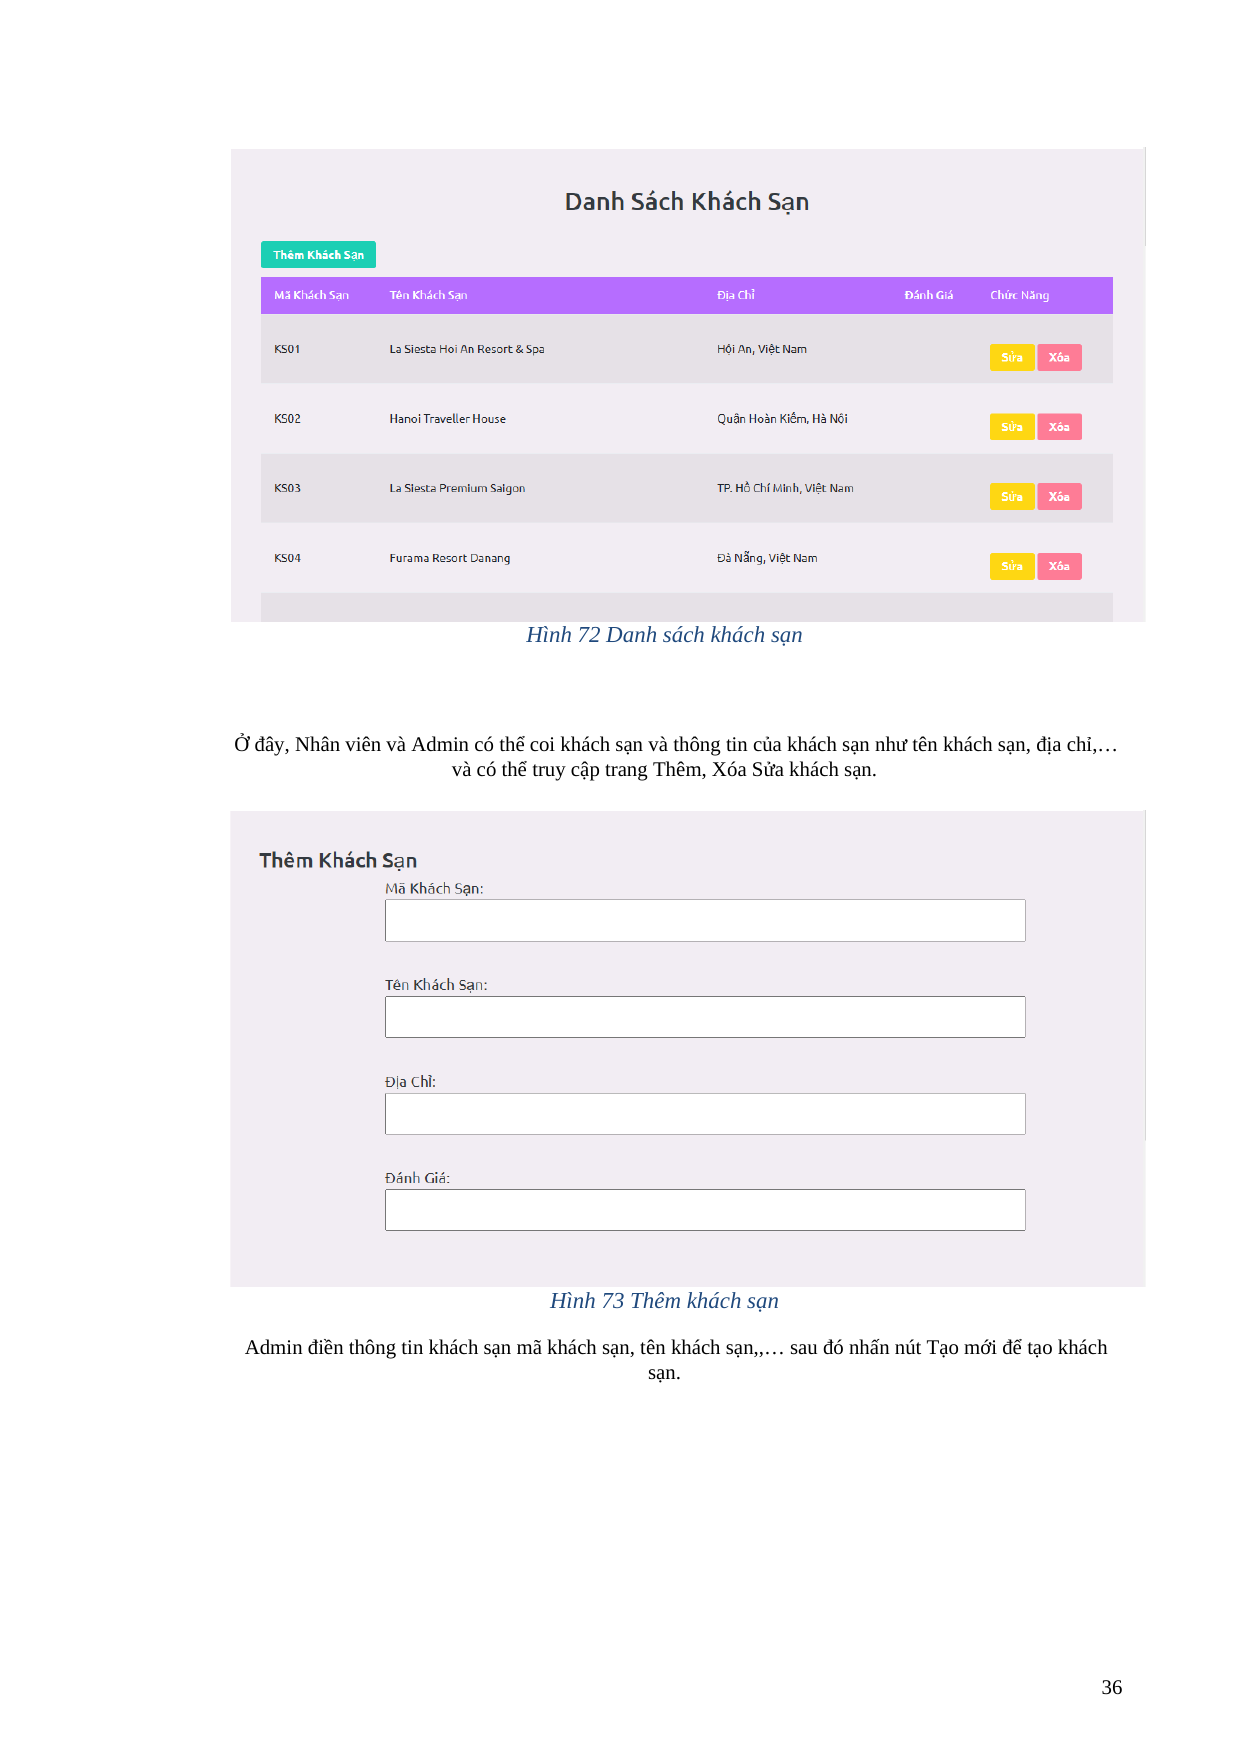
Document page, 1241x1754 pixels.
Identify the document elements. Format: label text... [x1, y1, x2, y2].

picture [230, 147, 1146, 622]
text Ở đây, Nhân viên và Admin có thể coi khách sạn và thông tin của khách sạn như tên khách sạn, địa chỉ,… và có thể truy cập trang Thêm, Xóa Sửa khách sạn. [207, 731, 1122, 781]
text Hình 73 Thêm khách sạn [207, 1287, 1122, 1313]
text Hình 72 Danh sách khách sạn [207, 621, 1122, 648]
text Admin điền thông tin khách sạn mã khách sạn, tên khách sạn,,… sau đó nhấn nút Tạo mới để tạo khách sạn. [207, 1334, 1122, 1384]
picture [230, 810, 1146, 1287]
